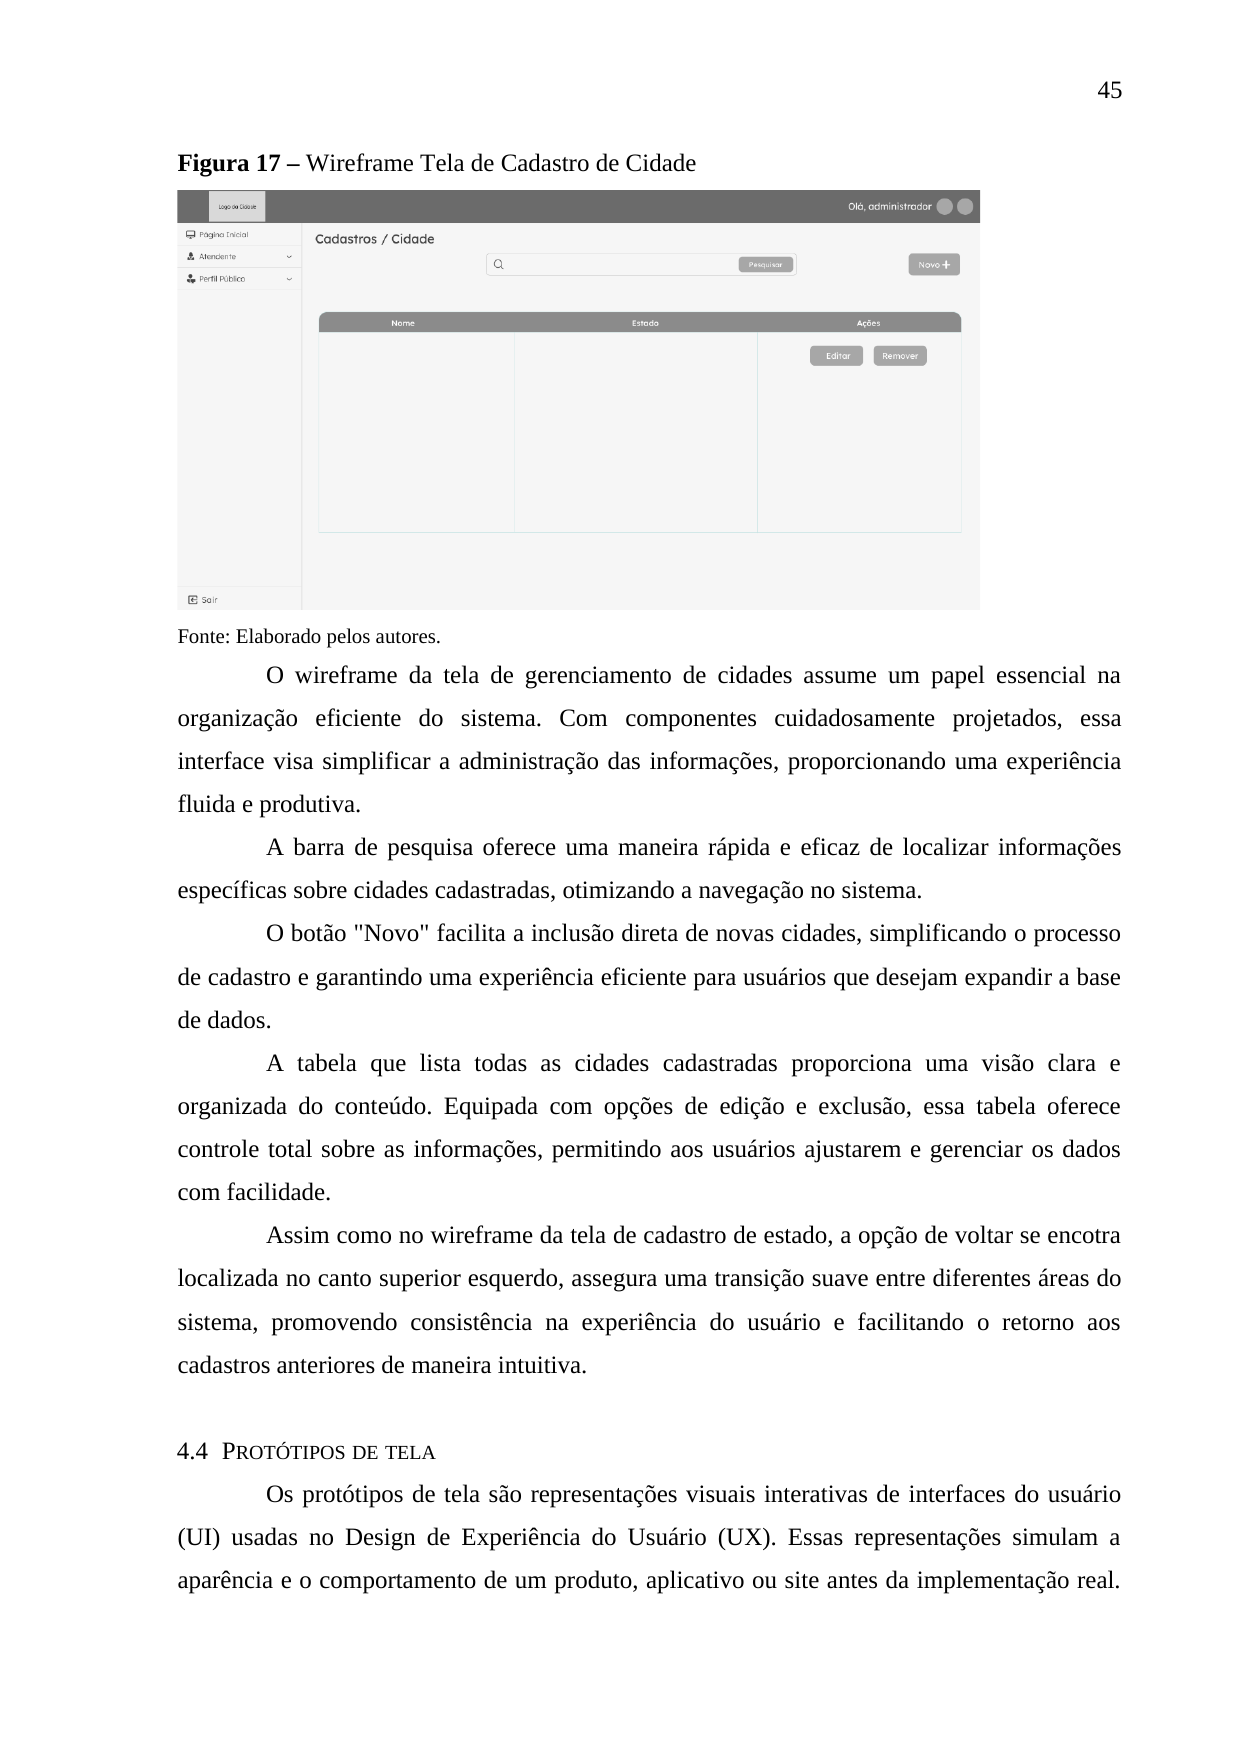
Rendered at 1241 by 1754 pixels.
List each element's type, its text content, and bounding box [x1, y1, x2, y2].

text O botão "Novo" facilita a inclusão direta de novas cidades, simplificando o processo de cadastro e garantindo uma experiência eficiente para usuários que desejam expandir a base de dados. [177, 918, 1122, 1033]
text Assim como no wireframe da tela de cadastro de estado, a opção de voltar se encotra localizada no canto superior esquerdo, assegura uma transição suave entre diferentes áreas do sistema, promovendo consistência na experiência do usuário e facilitando o retorno aos cadastros anteriores de maneira intuitiva. [177, 1220, 1122, 1378]
text Fonte: Elaborado pelos autores. [177, 624, 1122, 648]
subtitle Protótipos de tela [177, 1436, 1122, 1465]
text O wireframe da tela de gerenciamento de cidades assume um papel essencial na organização eficiente do sistema. Com componentes cuidadosamente projetados, essa interface visa simplificar a administração das informações, proporcionando uma experiência fluida e produtiva. [177, 660, 1122, 818]
text A tabela que lista todas as cidades cadastradas proporciona uma visão clara e organizada do conteúdo. Equipada com opções de edição e exclusão, essa tabela oferece controle total sobre as informações, permitindo aos usuários ajustarem e gerenciar os dados com facilidade. [177, 1048, 1122, 1206]
picture [177, 190, 981, 610]
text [177, 1479, 1122, 1594]
text Figura 17 – Wireframe Tela de Cadastro de Cidade [177, 148, 1122, 176]
text A barra de pesquisa oferece uma maneira rápida e eficaz de localizar informações específicas sobre cidades cadastradas, otimizando a navegação no sistema. [177, 832, 1122, 904]
